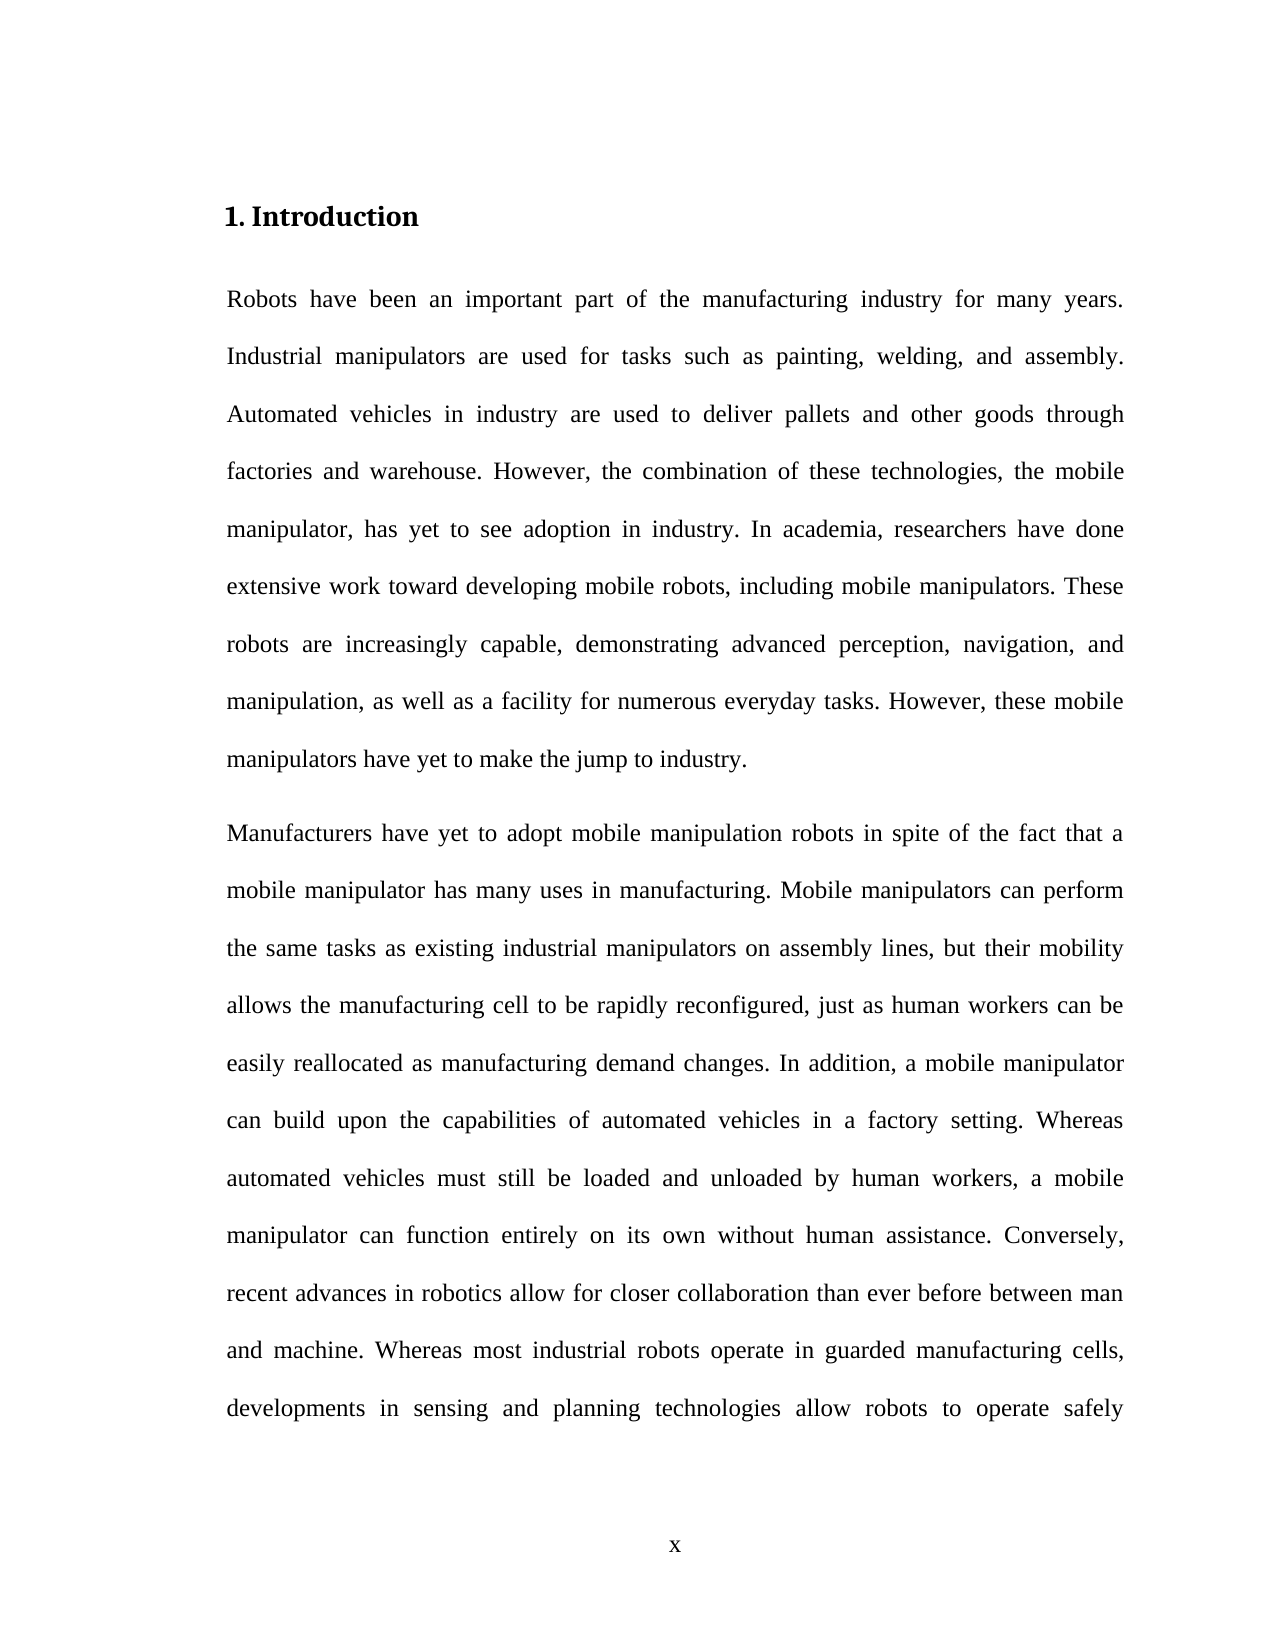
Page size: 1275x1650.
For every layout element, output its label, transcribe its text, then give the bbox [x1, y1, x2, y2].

subtitle Introduction [225, 200, 1125, 233]
text Robots have been an important part of the manufacturing industry for many years. Industrial manipulators are used for tasks such as painting, welding, and assembly. Automated vehicles in industry are used to deliver pallets and other goods through factories and warehouse. However, the combination of these technologies, the mobile manipulator, has yet to see adoption in industry. In academia, researchers have done extensive work toward developing mobile robots, including mobile manipulators. These robots are increasingly capable, demonstrating advanced perception, navigation, and manipulation, as well as a facility for numerous everyday tasks. However, these mobile manipulators have yet to make the jump to industry. [226, 284, 1125, 772]
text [226, 818, 1125, 1422]
